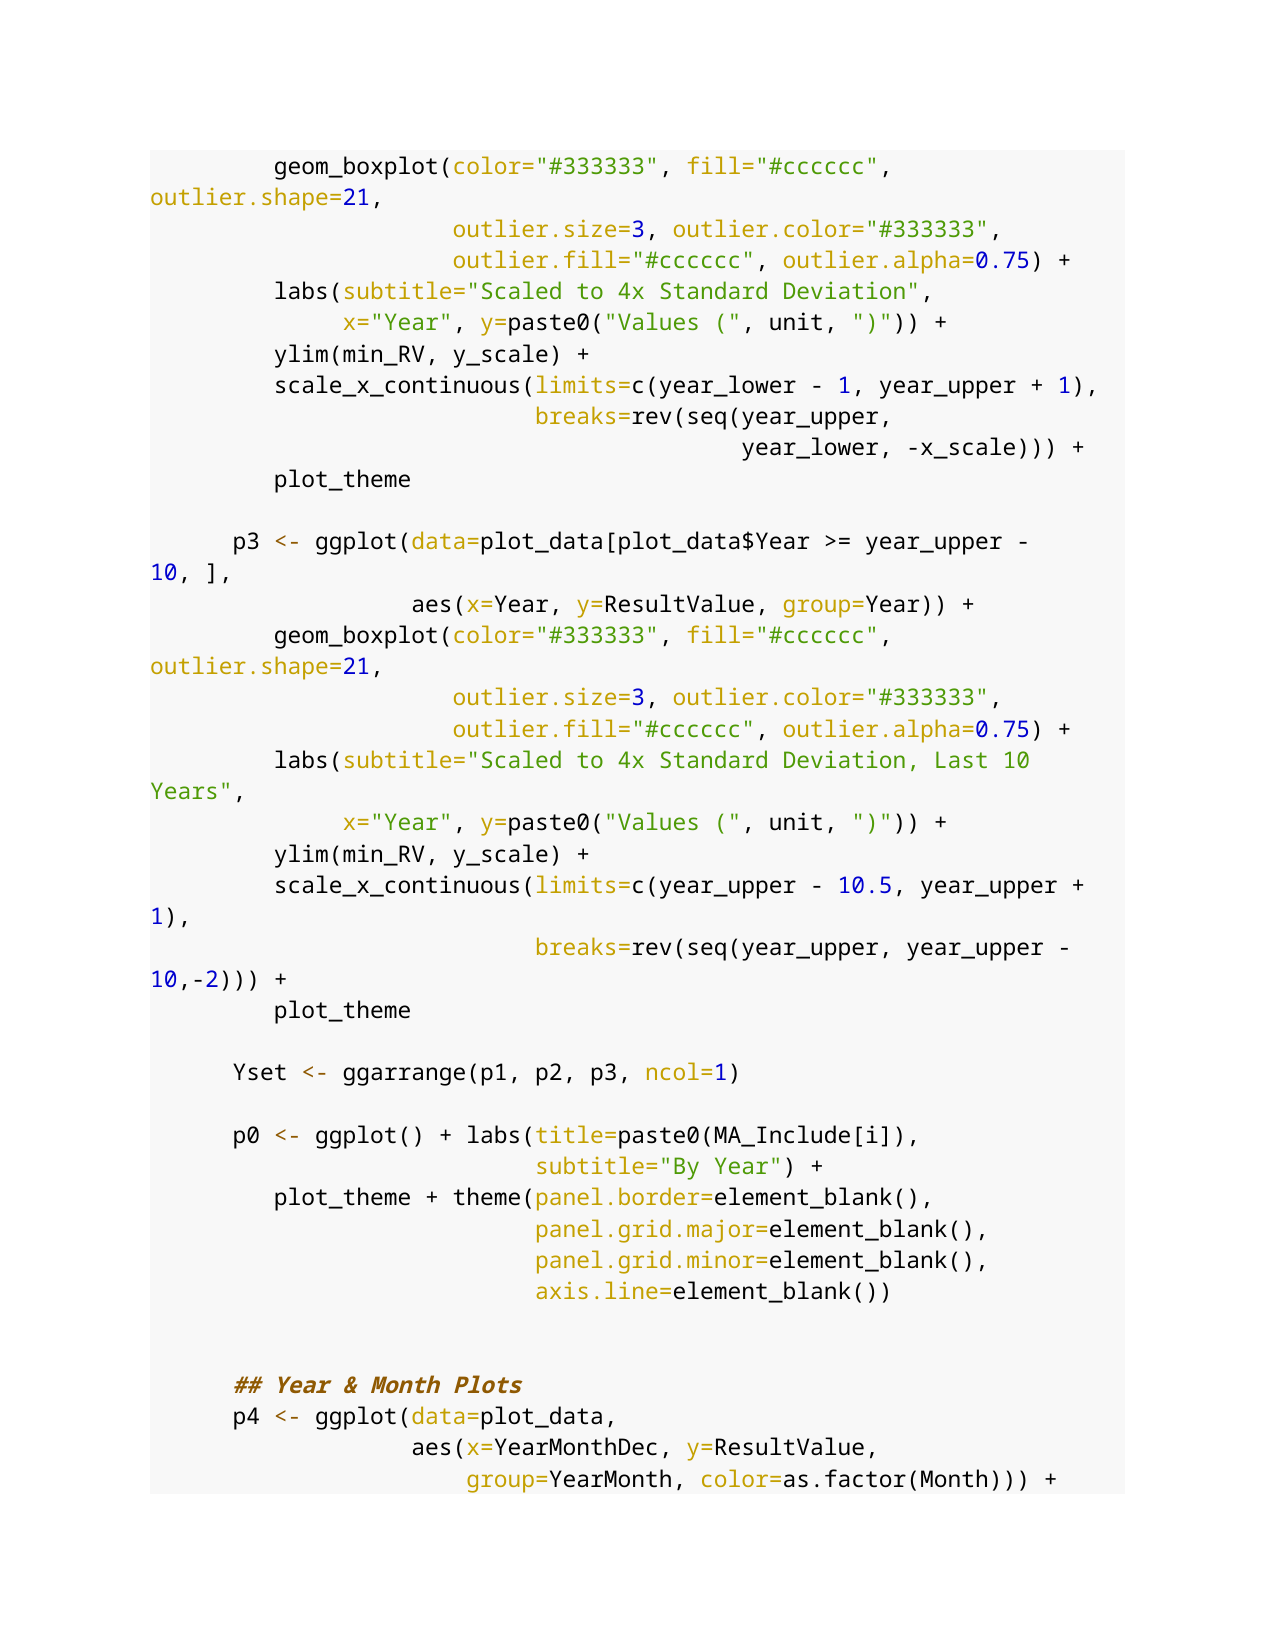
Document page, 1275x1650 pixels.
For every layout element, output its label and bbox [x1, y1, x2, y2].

text [150, 150, 1125, 1494]
